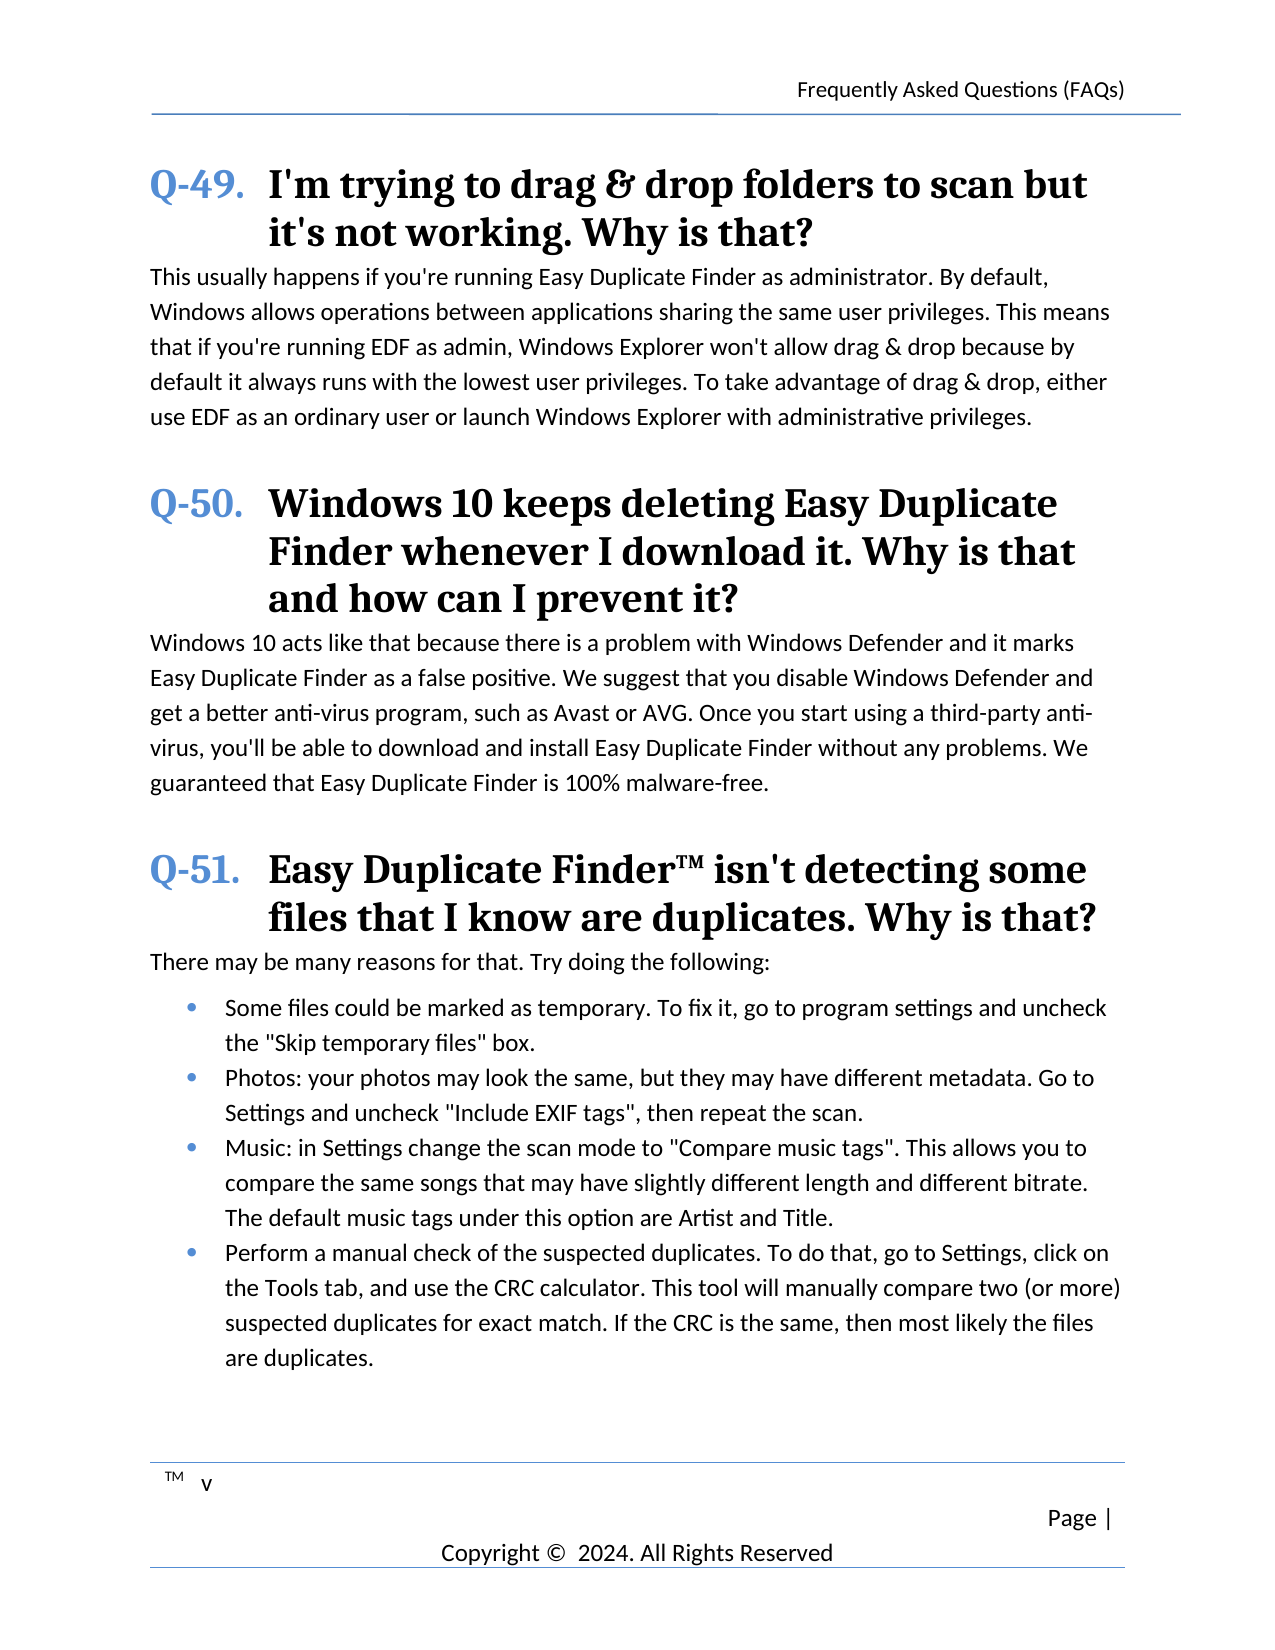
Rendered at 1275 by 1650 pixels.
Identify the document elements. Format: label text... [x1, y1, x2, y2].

text There may be many reasons for that. Try doing the following: [150, 946, 1125, 976]
list Music: in Settings change the scan mode to "Compare music tags". This allows you to compare the same songs that may have slightly different length and different bitrate. The default music tags under this option are Artist and Title. [187, 1132, 1125, 1232]
text Windows 10 acts like that because there is a problem with Windows Defender and it marks Easy Duplicate Finder as a false positive. We suggest that you disable Windows Defender and get a better anti-virus program, such as Avast or AVG. Once you start using a third-party anti-virus, you'll be able to download and install Easy Duplicate Finder without any problems. We guaranteed that Easy Duplicate Finder is 100% malware-free. [150, 627, 1125, 798]
text I'm trying to drag & drop folders to scan but it's not working. Why is that? [150, 161, 1125, 257]
list Photos: your photos may look the same, but they may have different metadata. Go to Settings and uncheck "Include EXIF tags", then repeat the scan. [187, 1062, 1125, 1127]
text Windows 10 keeps deleting Easy Duplicate Finder whenever I download it. Why is that and how can I prevent it? [150, 479, 1125, 623]
list Some files could be marked as temporary. To fix it, go to program settings and uncheck the "Skip temporary files" box. [187, 992, 1125, 1057]
text Easy Duplicate Finder™ isn't detecting some files that I know are duplicates. Why is that? [150, 846, 1125, 942]
text This usually happens if you're running Easy Duplicate Finder as administrator. By default, Windows allows operations between applications sharing the same user privileges. This means that if you're running EDF as admin, Windows Explorer won't allow drag & drop because by default it always runs with the lowest user privileges. To take advantage of drag & drop, either use EDF as an ordinary user or launch Windows Explorer with administrative privileges. [150, 261, 1125, 432]
list Perform a manual check of the suspected duplicates. To do that, go to Settings, click on the Tools tab, and use the CRC calculator. This tool will manually compare two (or more) suspected duplicates for exact match. If the CRC is the same, then most likely the files are duplicates. [187, 1237, 1125, 1372]
